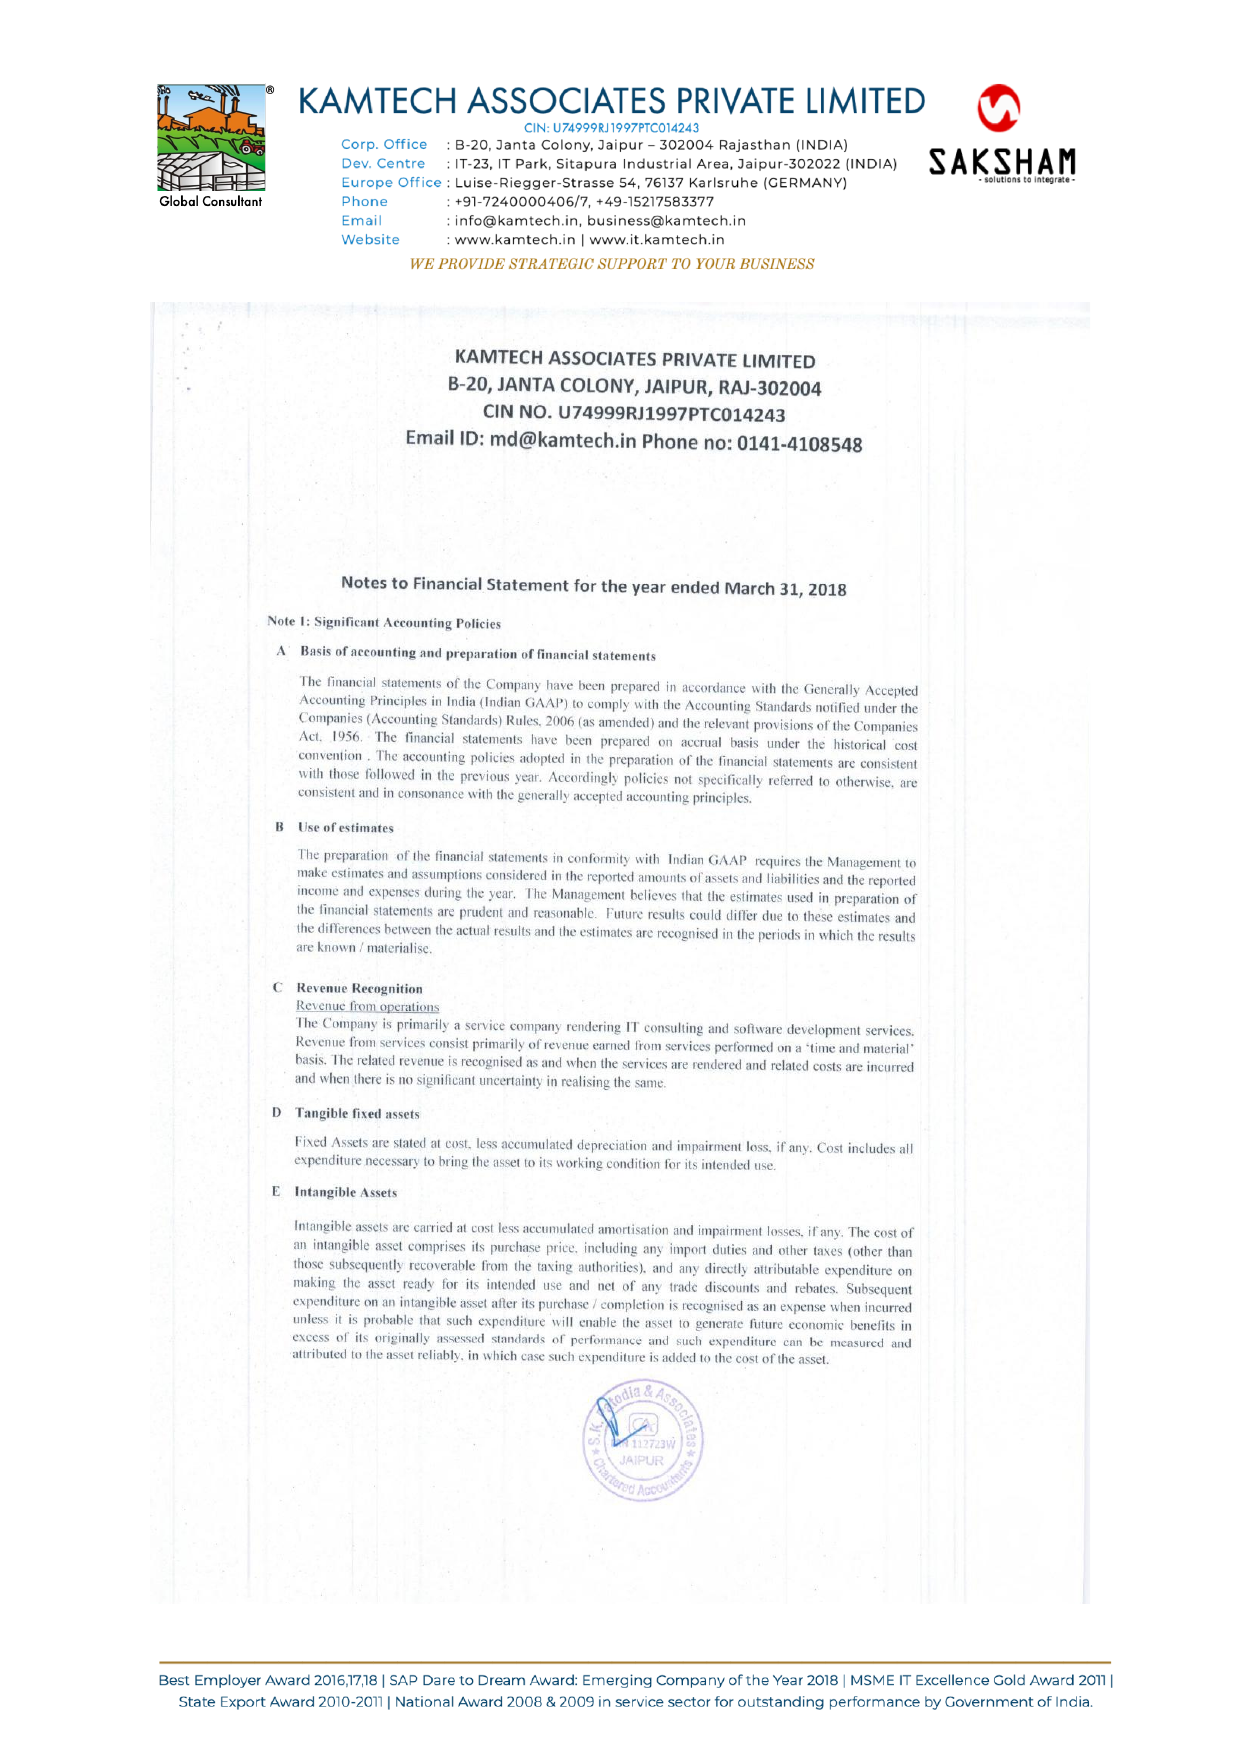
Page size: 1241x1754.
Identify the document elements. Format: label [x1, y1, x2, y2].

picture [150, 302, 1091, 1604]
picture [150, 1651, 1144, 1717]
picture [150, 73, 1091, 274]
